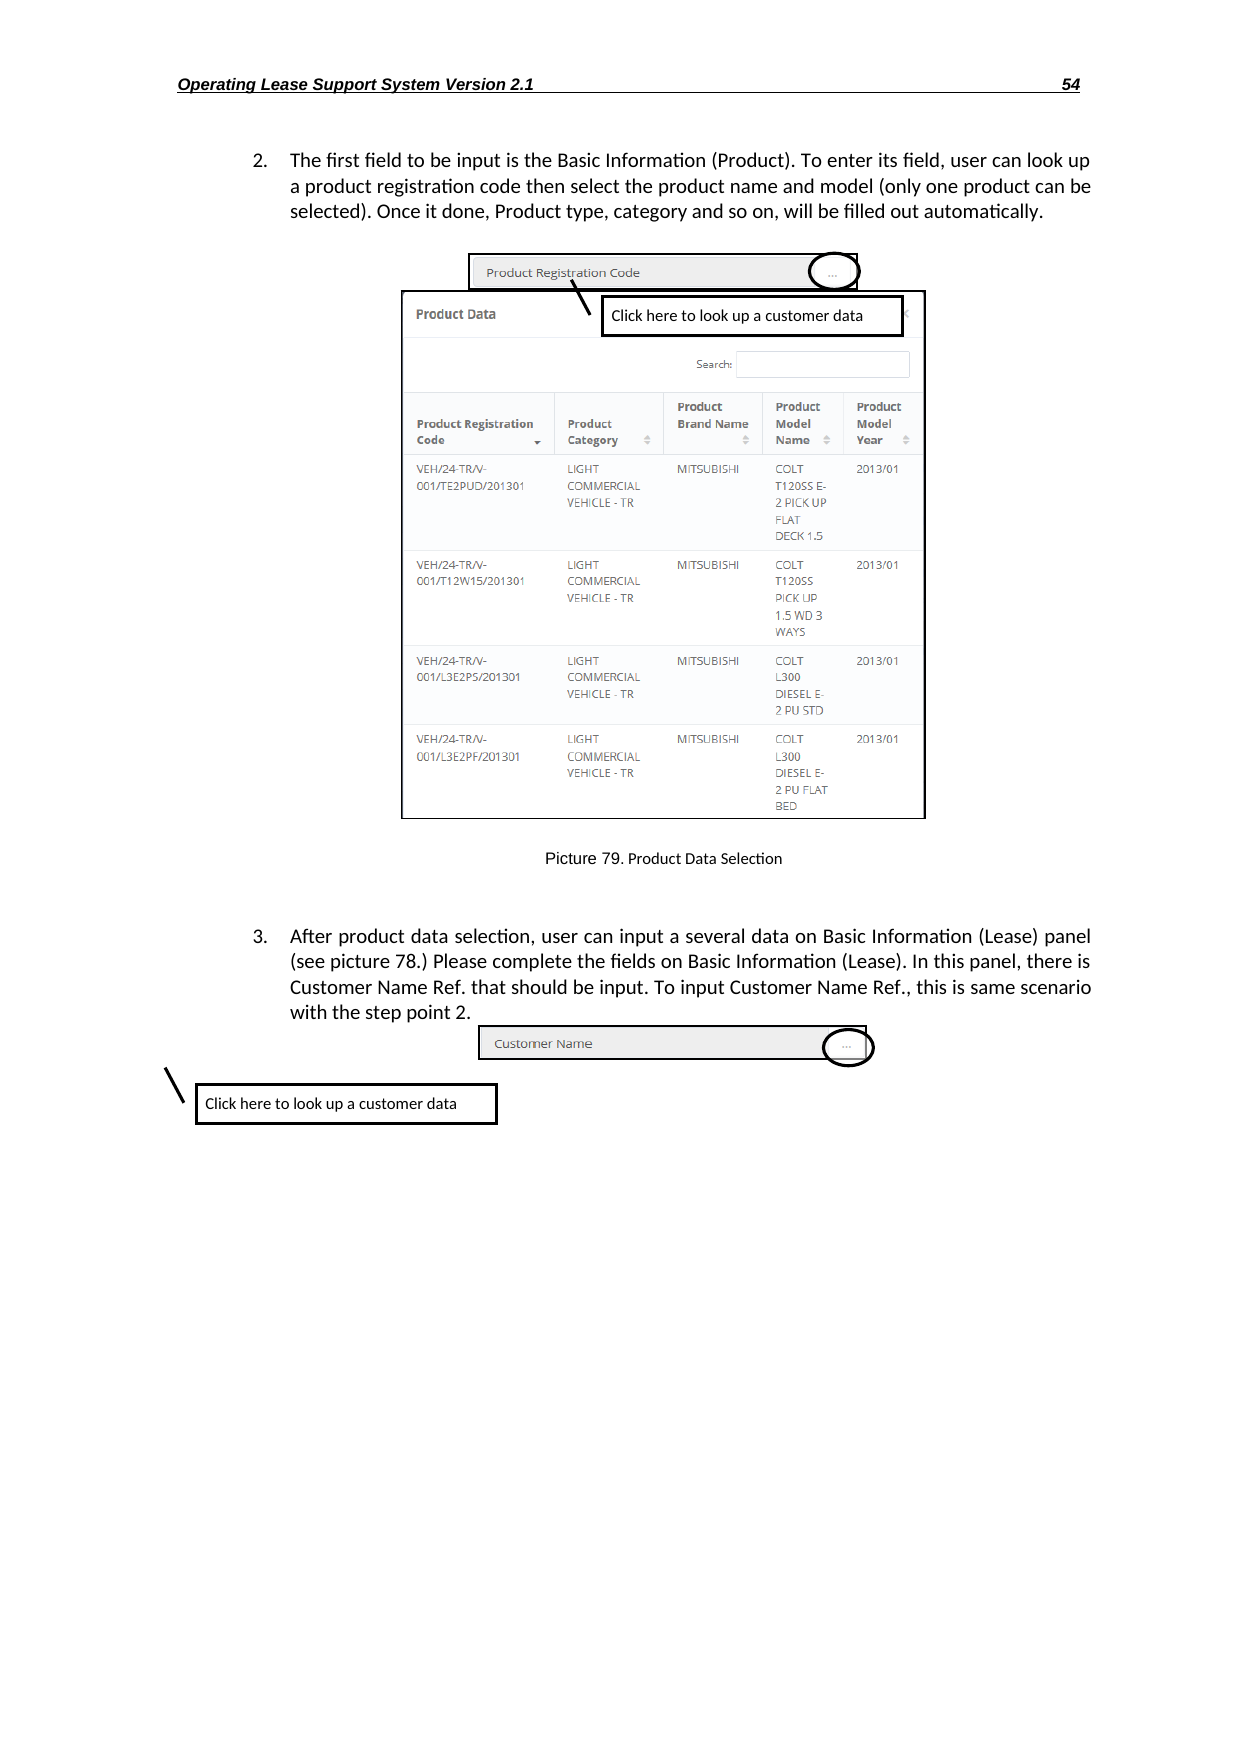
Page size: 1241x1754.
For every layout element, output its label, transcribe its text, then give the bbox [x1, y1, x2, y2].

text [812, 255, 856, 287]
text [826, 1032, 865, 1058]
picture [470, 255, 818, 288]
picture [480, 1027, 865, 1058]
list After product data selection, user can input a several data on Basic Information (Lease) panel (see picture 78.) Please complete the fields on Basic Information (Lease). In this panel, there is Customer Name Ref. that should be input. To input Customer Name Ref., this is same scenario with the step point 2. [252, 923, 1092, 1025]
list The first field to be input is the Basic Information (Product). To enter its field, user can look up a product registration code then select the product name and model (only one product can be selected). Once it done, Product type, category and so on, will be filled out automatically. [252, 148, 1092, 224]
list Product Data Selection [235, 848, 1092, 868]
picture [402, 292, 924, 818]
